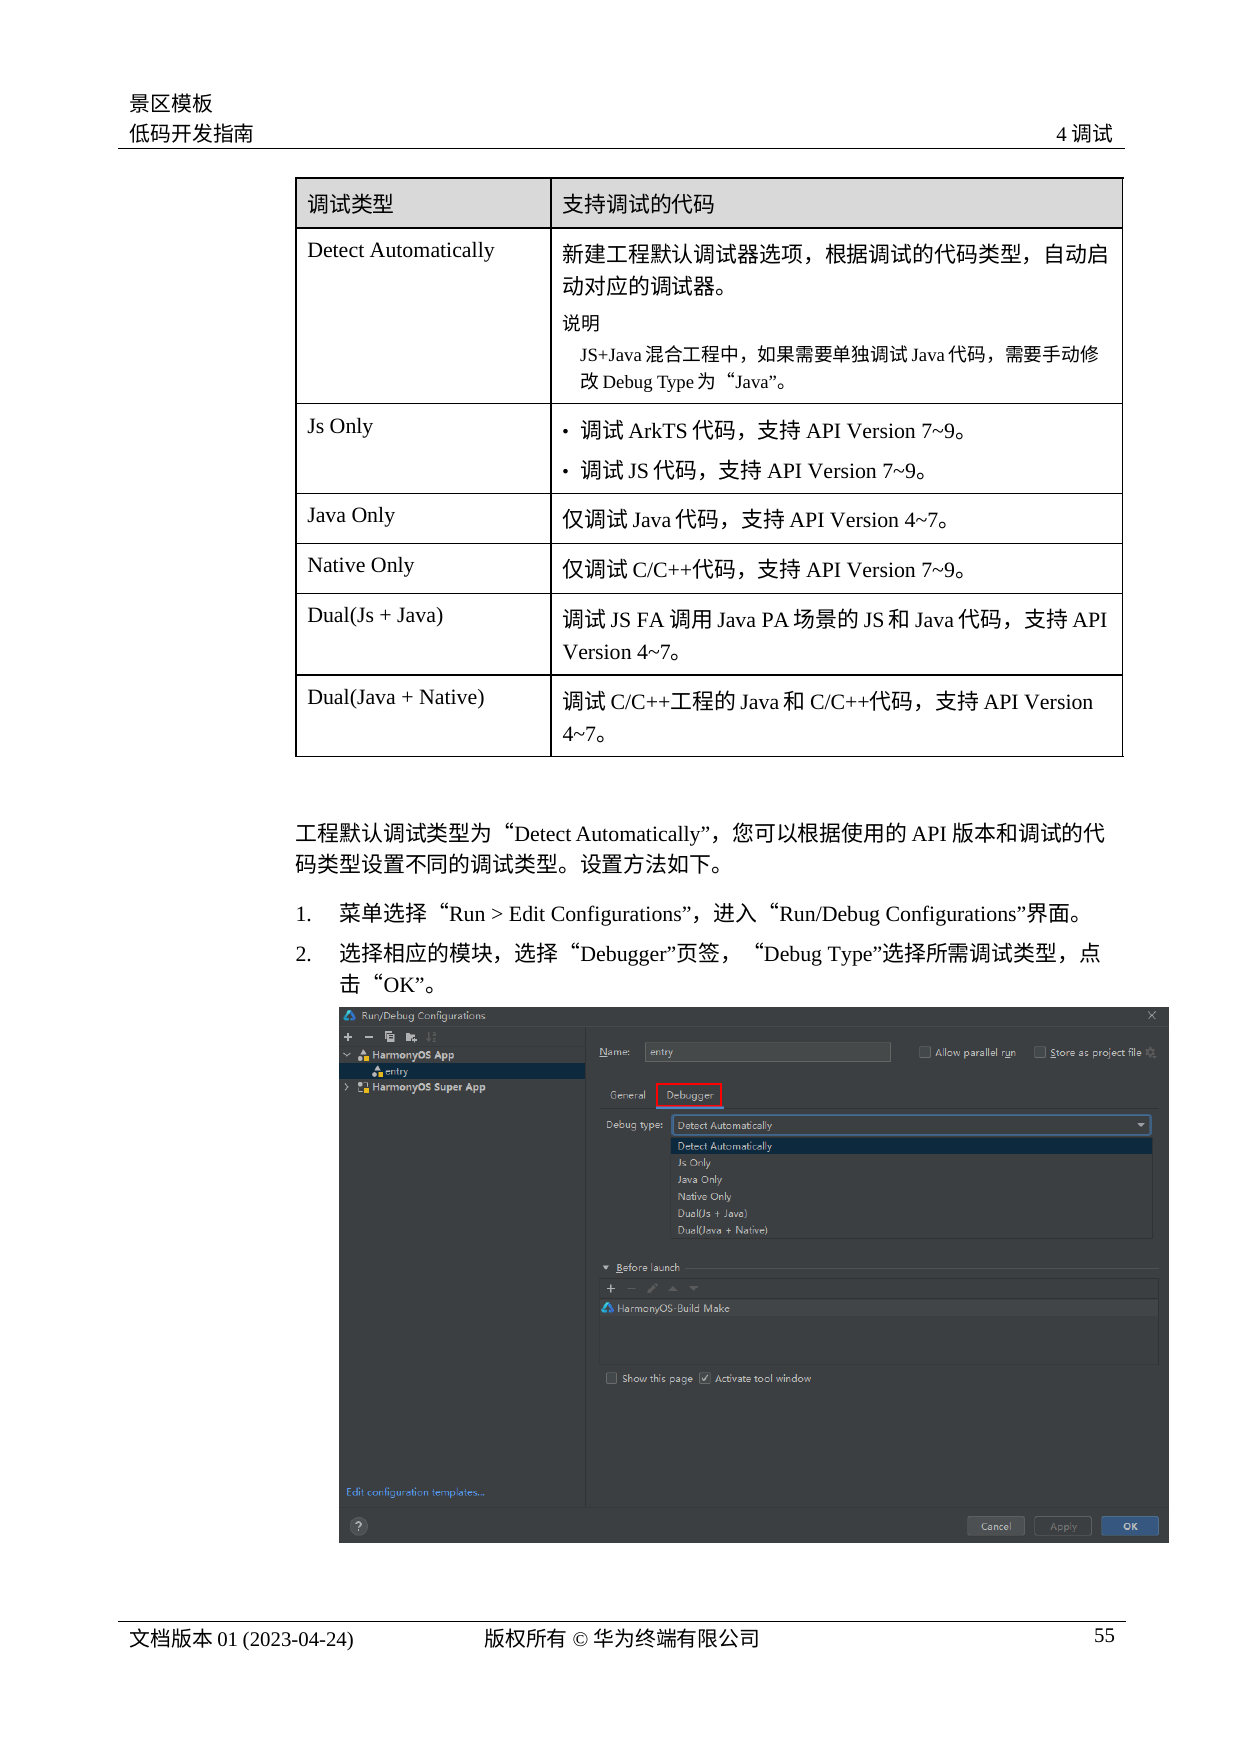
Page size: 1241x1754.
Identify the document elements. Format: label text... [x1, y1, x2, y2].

table_cell 仅调试Java代码，支持API Version 4~7。 [552, 494, 1122, 542]
list 选择相应的模块，选择“Debugger”页签，“Debug Type”选择所需调试类型，点击“OK”。 [295, 936, 1122, 999]
table_cell Java Only [297, 494, 550, 542]
table_cell 调试C/C++工程的Java和C/C++代码，支持API Version 4~7。 [552, 676, 1122, 756]
picture [339, 1007, 1169, 1543]
table_cell Dual(Js + Java) [297, 594, 550, 674]
table_cell Js Only [297, 404, 550, 493]
table_cell 调试ArkTS代码，支持API Version 7~9。 调试JS代码，支持API Version 7~9。 [552, 404, 1122, 493]
table_header 支持调试的代码 [552, 179, 1122, 227]
table_cell Detect Automatically [297, 229, 550, 403]
table_header 调试类型 [297, 179, 550, 227]
list 菜单选择“Run > Edit Configurations”，进入“Run/Debug Configurations”界面。 [295, 896, 1122, 927]
table_cell 调试JS FA调用Java PA场景的JS和Java代码，支持API Version 4~7。 [552, 594, 1122, 674]
table_cell Native Only [297, 544, 550, 592]
table_cell 仅调试C/C++代码，支持API Version 7~9。 [552, 544, 1122, 592]
table_cell 新建工程默认调试器选项，根据调试的代码类型，自动启动对应的调试器。 说明 JS+Java混合工程中，如果需要单独调试Java代码，需要手动修改Debug Type为“Java”。 [552, 229, 1122, 403]
text 工程默认调试类型为“Detect Automatically”，您可以根据使用的API 版本和调试的代码类型设置不同的调试类型。设置方法如下。 [295, 816, 1122, 879]
table_cell Dual(Java + Native) [297, 676, 550, 756]
